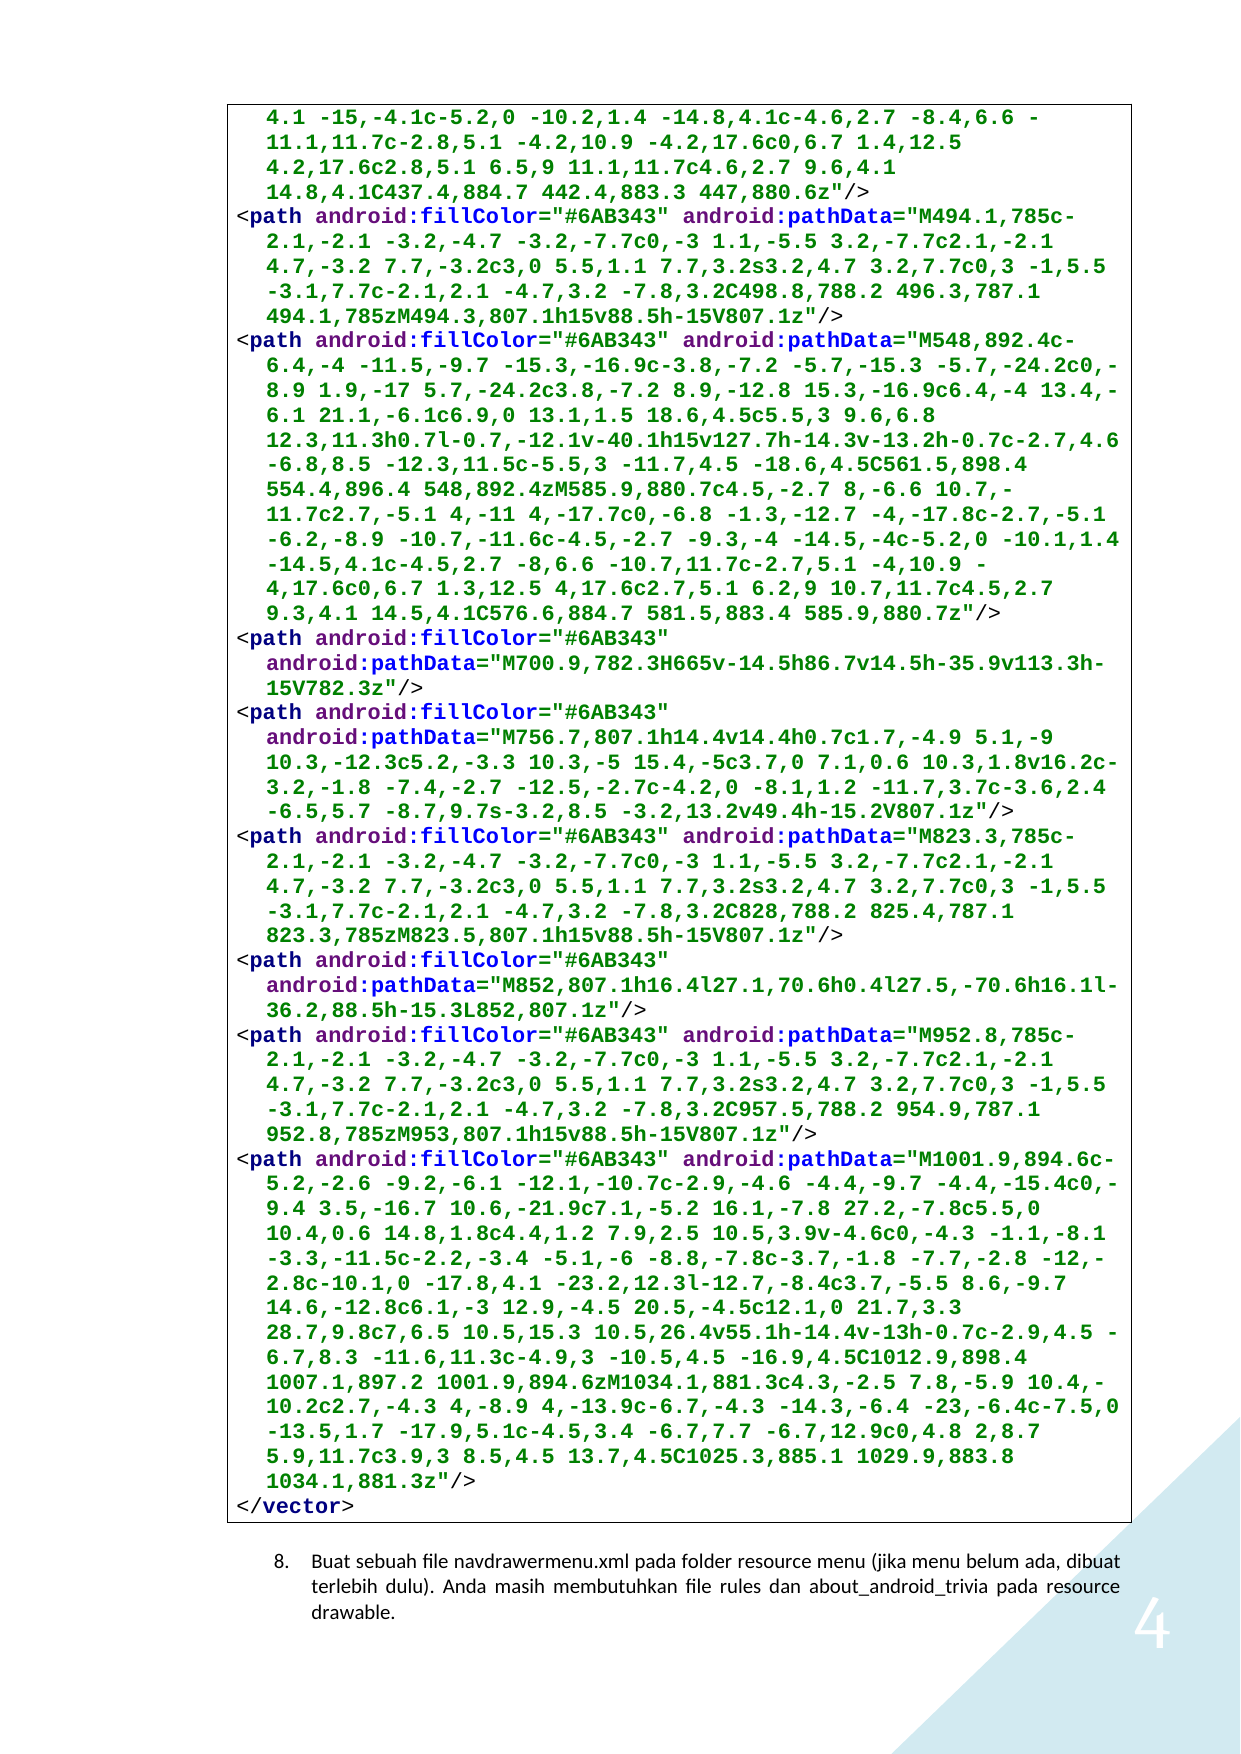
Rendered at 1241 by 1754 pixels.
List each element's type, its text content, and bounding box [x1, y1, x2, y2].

text <path android:fillColor="#6AB343" android:pathData="M823.3,785c-2.1,-2.1 -3.2,-4.7 -3.2,-7.7c0,-3 1.1,-5.5 3.2,-7.7c2.1,-2.1 4.7,-3.2 7.7,-3.2c3,0 5.5,1.1 7.7,3.2s3.2,4.7 3.2,7.7c0,3 -1,5.5 -3.1,7.7c-2.1,2.1 -4.7,3.2 -7.8,3.2C828,788.2 825.4,787.1 823.3,785zM823.5,807.1h15v88.5h-15V807.1z"/> [236, 826, 1122, 949]
text <path android:fillColor="#6AB343" android:pathData="M952.8,785c-2.1,-2.1 -3.2,-4.7 -3.2,-7.7c0,-3 1.1,-5.5 3.2,-7.7c2.1,-2.1 4.7,-3.2 7.7,-3.2c3,0 5.5,1.1 7.7,3.2s3.2,4.7 3.2,7.7c0,3 -1,5.5 -3.1,7.7c-2.1,2.1 -4.7,3.2 -7.8,3.2C957.5,788.2 954.9,787.1 952.8,785zM953,807.1h15v88.5h-15V807.1z"/> [236, 1024, 1122, 1148]
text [228, 105, 1131, 206]
text </vector> [228, 1492, 1131, 1522]
text <path android:fillColor="#6AB343" android:pathData="M548,892.4c-6.4,-4 -11.5,-9.7 -15.3,-16.9c-3.8,-7.2 -5.7,-15.3 -5.7,-24.2c0,-8.9 1.9,-17 5.7,-24.2c3.8,-7.2 8.9,-12.8 15.3,-16.9c6.4,-4 13.4,-6.1 21.1,-6.1c6.9,0 13.1,1.5 18.6,4.5c5.5,3 9.6,6.8 12.3,11.3h0.7l-0.7,-12.1v-40.1h15v127.7h-14.3v-13.2h-0.7c-2.7,4.6 -6.8,8.5 -12.3,11.5c-5.5,3 -11.7,4.5 -18.6,4.5C561.5,898.4 554.4,896.4 548,892.4zM585.9,880.7c4.5,-2.7 8,-6.6 10.7,-11.7c2.7,-5.1 4,-11 4,-17.7c0,-6.8 -1.3,-12.7 -4,-17.8c-2.7,-5.1 -6.2,-8.9 -10.7,-11.6c-4.5,-2.7 -9.3,-4 -14.5,-4c-5.2,0 -10.1,1.4 -14.5,4.1c-4.5,2.7 -8,6.6 -10.7,11.7c-2.7,5.1 -4,10.9 -4,17.6c0,6.7 1.3,12.5 4,17.6c2.7,5.1 6.2,9 10.7,11.7c4.5,2.7 9.3,4.1 14.5,4.1C576.6,884.7 581.5,883.4 585.9,880.7z"/> [236, 330, 1122, 627]
text <path android:fillColor="#6AB343" android:pathData="M1001.9,894.6c-5.2,-2.6 -9.2,-6.1 -12.1,-10.7c-2.9,-4.6 -4.4,-9.7 -4.4,-15.4c0,-9.4 3.5,-16.7 10.6,-21.9c7.1,-5.2 16.1,-7.8 27.2,-7.8c5.5,0 10.4,0.6 14.8,1.8c4.4,1.2 7.9,2.5 10.5,3.9v-4.6c0,-4.3 -1.1,-8.1 -3.3,-11.5c-2.2,-3.4 -5.1,-6 -8.8,-7.8c-3.7,-1.8 -7.7,-2.8 -12,-2.8c-10.1,0 -17.8,4.1 -23.2,12.3l-12.7,-8.4c3.7,-5.5 8.6,-9.7 14.6,-12.8c6.1,-3 12.9,-4.5 20.5,-4.5c12.1,0 21.7,3.3 28.7,9.8c7,6.5 10.5,15.3 10.5,26.4v55.1h-14.4v-13h-0.7c-2.9,4.5 -6.7,8.3 -11.6,11.3c-4.9,3 -10.5,4.5 -16.9,4.5C1012.9,898.4 1007.1,897.2 1001.9,894.6zM1034.1,881.3c4.3,-2.5 7.8,-5.9 10.4,-10.2c2.7,-4.3 4,-8.9 4,-13.9c-6.7,-4.3 -14.3,-6.4 -23,-6.4c-7.5,0 -13.5,1.7 -17.9,5.1c-4.5,3.4 -6.7,7.7 -6.7,12.9c0,4.8 2,8.7 5.9,11.7c3.9,3 8.5,4.5 13.7,4.5C1025.3,885.1 1029.9,883.8 1034.1,881.3z"/> [236, 1148, 1122, 1492]
text <path android:fillColor="#6AB343" android:pathData="M852,807.1h16.4l27.1,70.6h0.4l27.5,-70.6h16.1l-36.2,88.5h-15.3L852,807.1z"/> [236, 949, 1122, 1024]
text <path android:fillColor="#6AB343" android:pathData="M700.9,782.3H665v-14.5h86.7v14.5h-35.9v113.3h-15V782.3z"/> [236, 627, 1122, 702]
list Buat sebuah file navdrawermenu.xml pada folder resource menu (jika menu belum ada, dibuat terlebih dulu). Anda masih membutuhkan file rules dan about_android_trivia pada resource drawable. [274, 1548, 1122, 1624]
text <path android:fillColor="#6AB343" android:pathData="M756.7,807.1h14.4v14.4h0.7c1.7,-4.9 5.1,-9 10.3,-12.3c5.2,-3.3 10.3,-5 15.4,-5c3.7,0 7.1,0.6 10.3,1.8v16.2c-3.2,-1.8 -7.4,-2.7 -12.5,-2.7c-4.2,0 -8.1,1.2 -11.7,3.7c-3.6,2.4 -6.5,5.7 -8.7,9.7s-3.2,8.5 -3.2,13.2v49.4h-15.2V807.1z"/> [236, 702, 1122, 826]
text <path android:fillColor="#6AB343" android:pathData="M494.1,785c-2.1,-2.1 -3.2,-4.7 -3.2,-7.7c0,-3 1.1,-5.5 3.2,-7.7c2.1,-2.1 4.7,-3.2 7.7,-3.2c3,0 5.5,1.1 7.7,3.2s3.2,4.7 3.2,7.7c0,3 -1,5.5 -3.1,7.7c-2.1,2.1 -4.7,3.2 -7.8,3.2C498.8,788.2 496.3,787.1 494.1,785zM494.3,807.1h15v88.5h-15V807.1z"/> [236, 206, 1122, 330]
